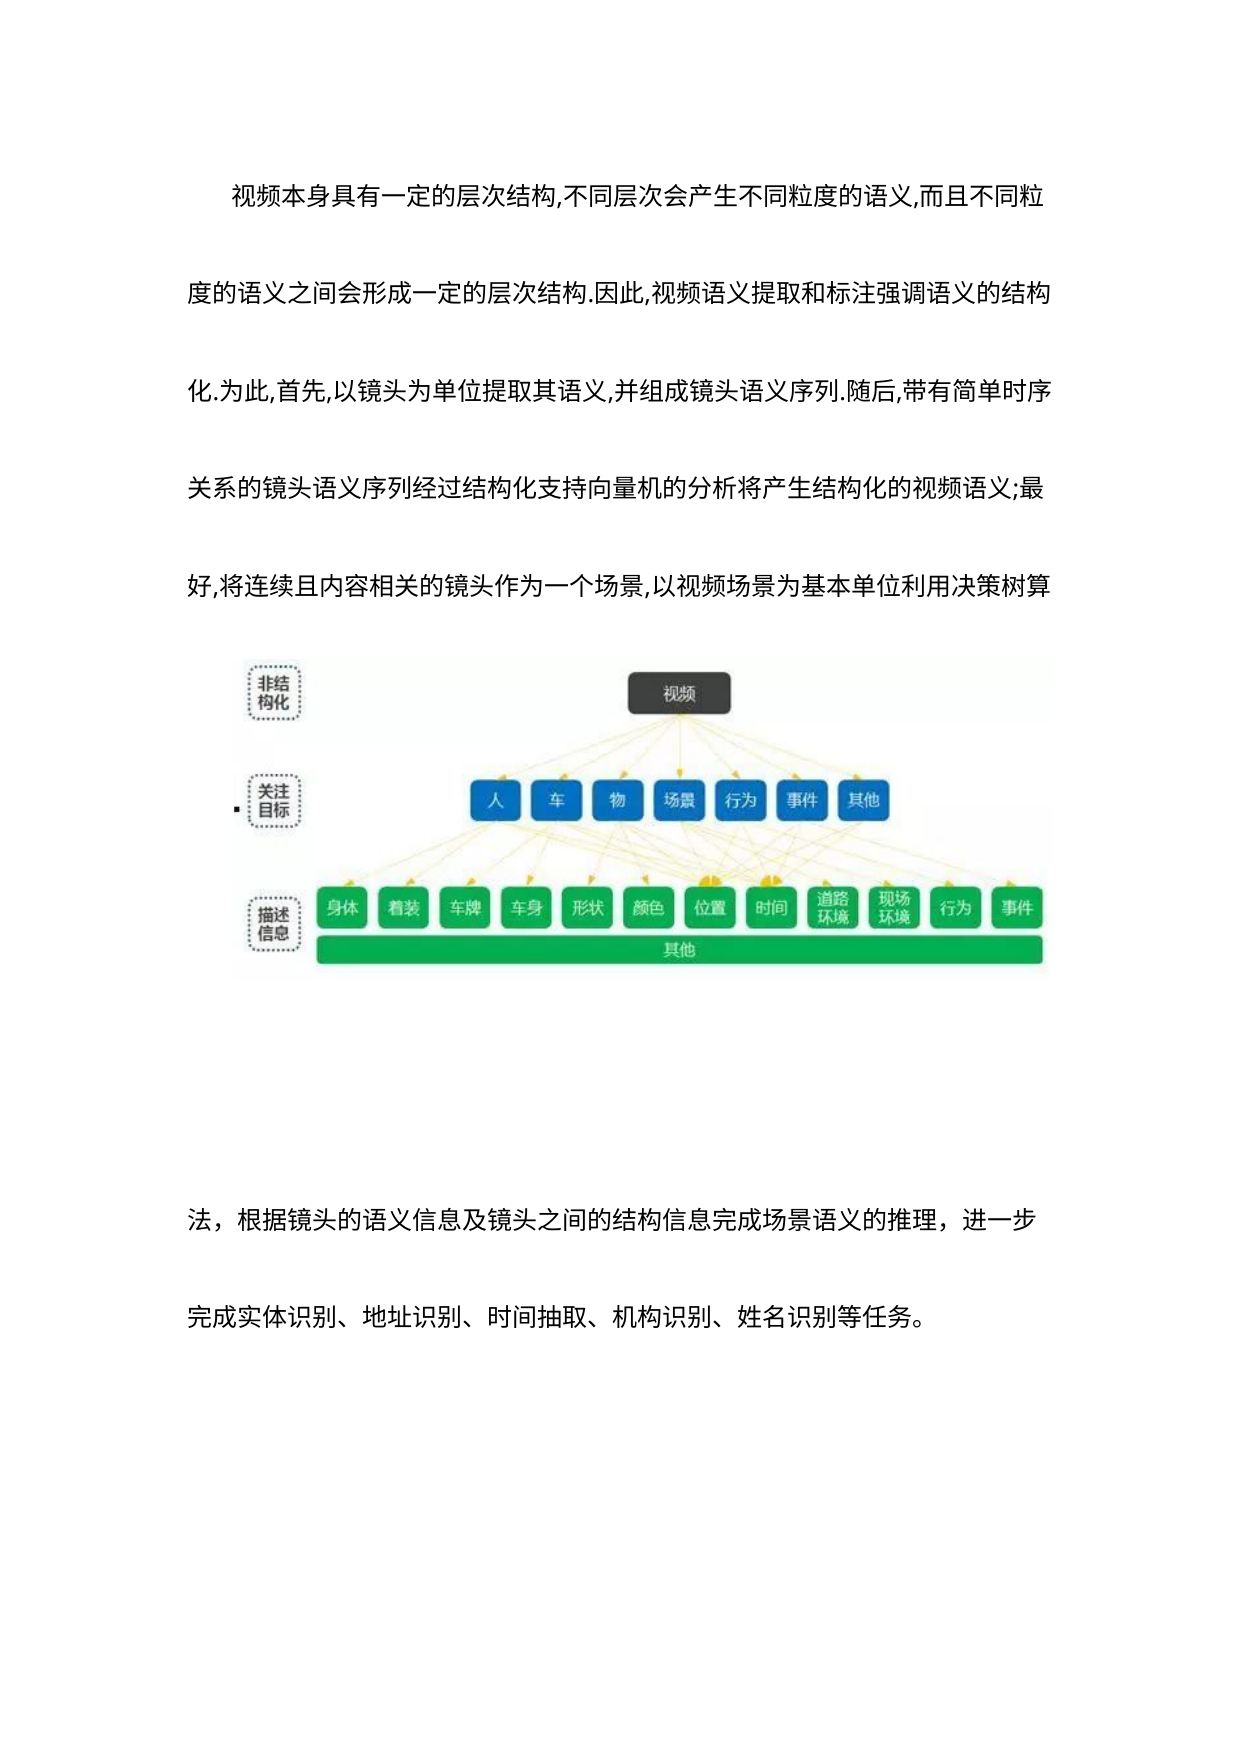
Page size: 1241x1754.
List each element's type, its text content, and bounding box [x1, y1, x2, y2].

picture [233, 659, 1053, 981]
